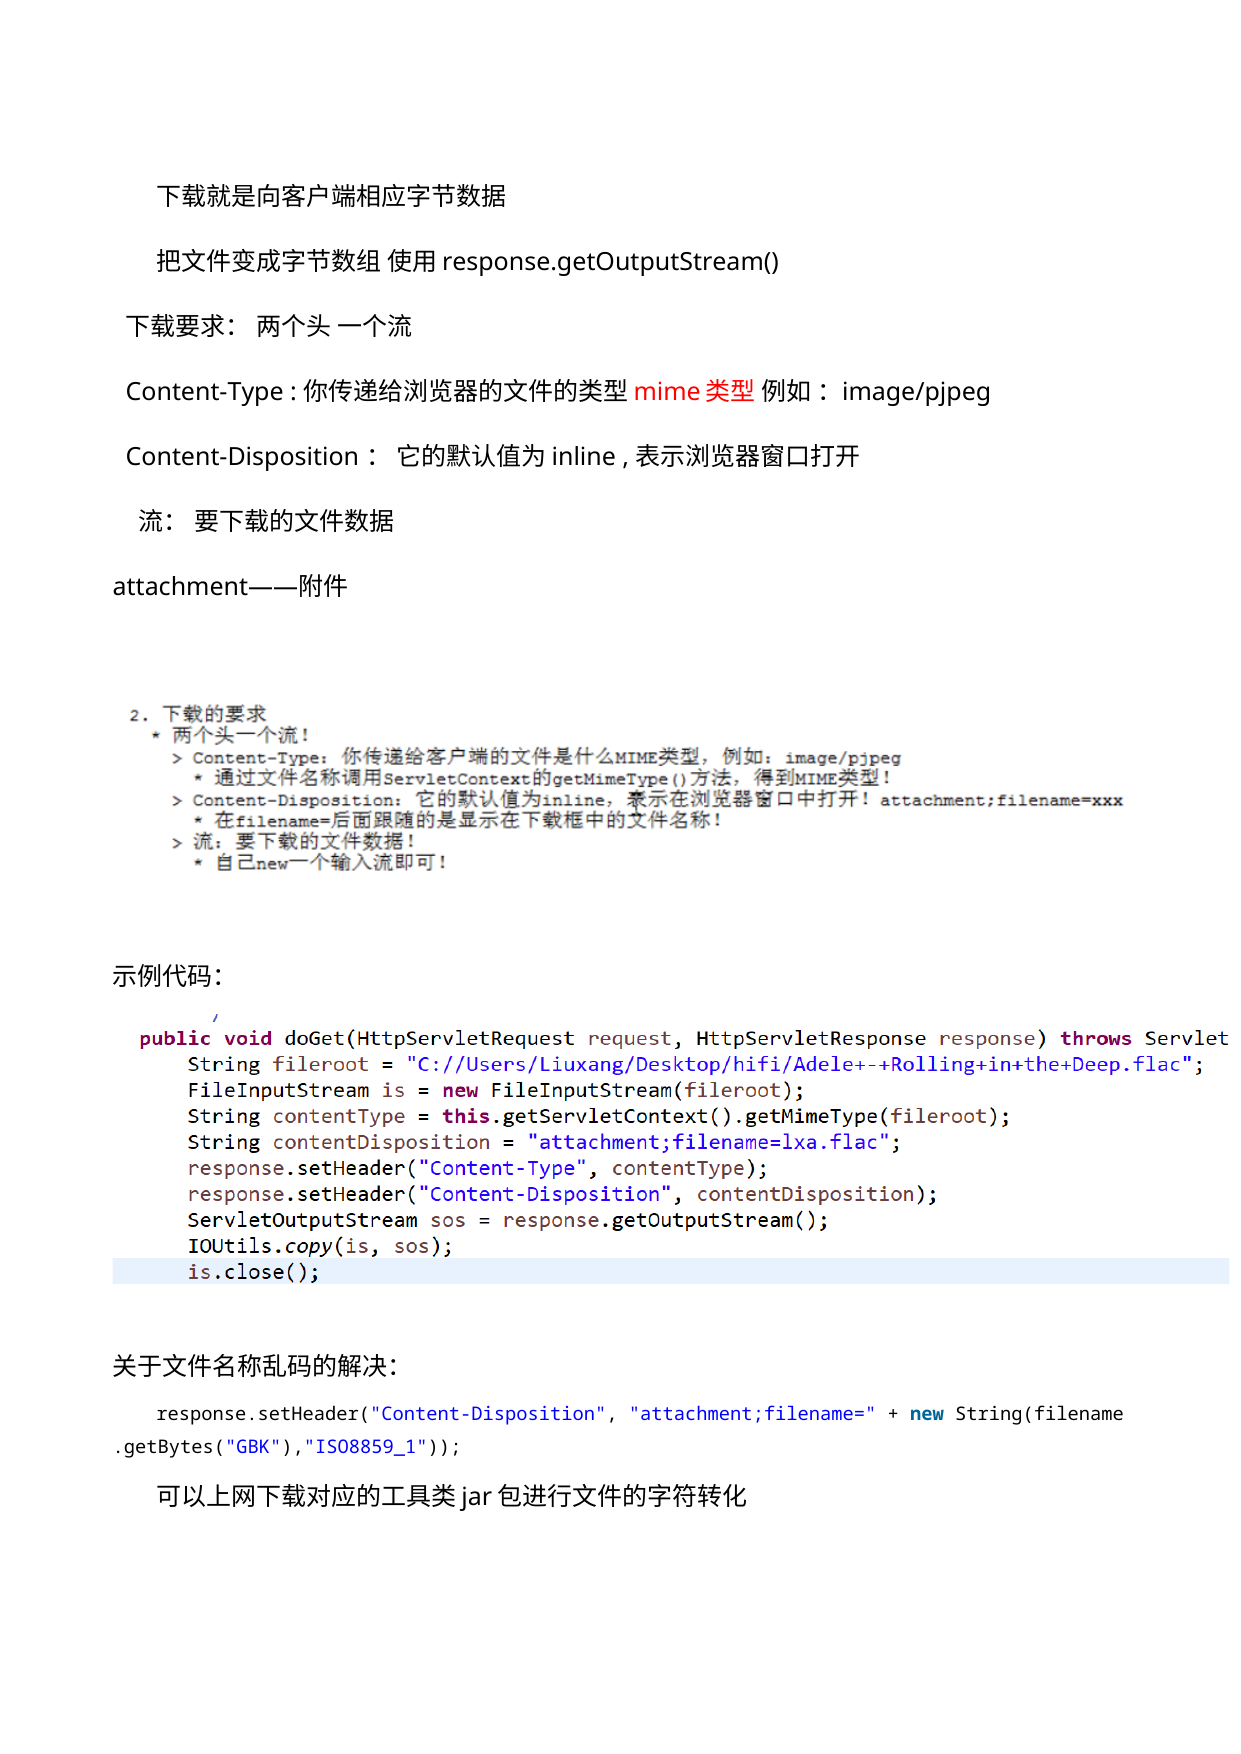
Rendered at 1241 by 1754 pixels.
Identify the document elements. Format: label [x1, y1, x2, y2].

picture [112, 697, 1146, 927]
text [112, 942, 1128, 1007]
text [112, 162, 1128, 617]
picture [112, 1014, 1230, 1292]
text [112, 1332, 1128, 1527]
